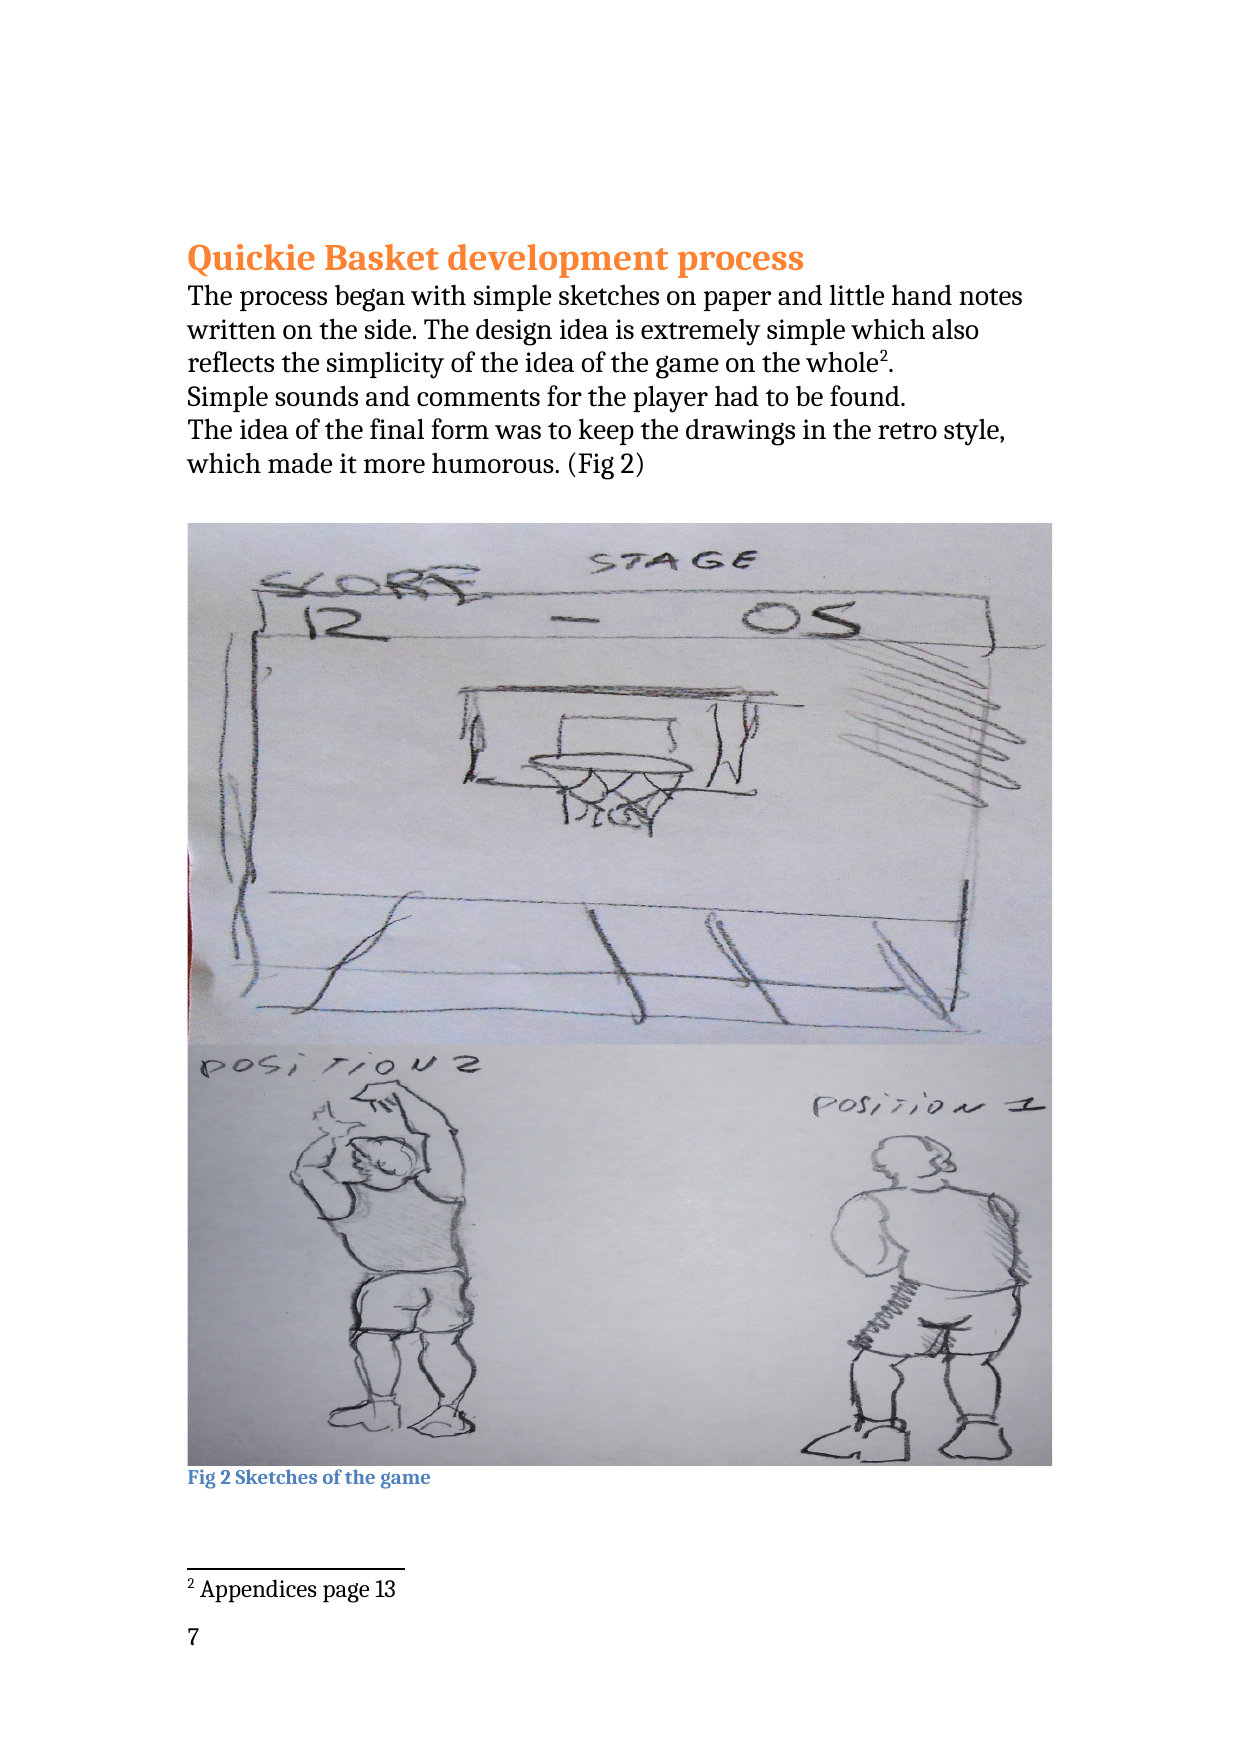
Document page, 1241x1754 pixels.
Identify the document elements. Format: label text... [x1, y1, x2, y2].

text The idea of the final form was to keep the drawings in the retro style, which made it more humorous. (Fig 2) [187, 413, 1053, 481]
picture [187, 523, 1053, 1466]
text Quickie Basket development process [187, 236, 1053, 279]
text Fig 2 Sketches of the game [187, 1466, 1053, 1490]
text The process began with simple sketches on paper and little hand notes written on the side. The design idea is extremely simple which also reflects the simplicity of the idea of the game on the whole. [187, 279, 1053, 380]
text Simple sounds and comments for the player had to be found. [187, 380, 1053, 413]
